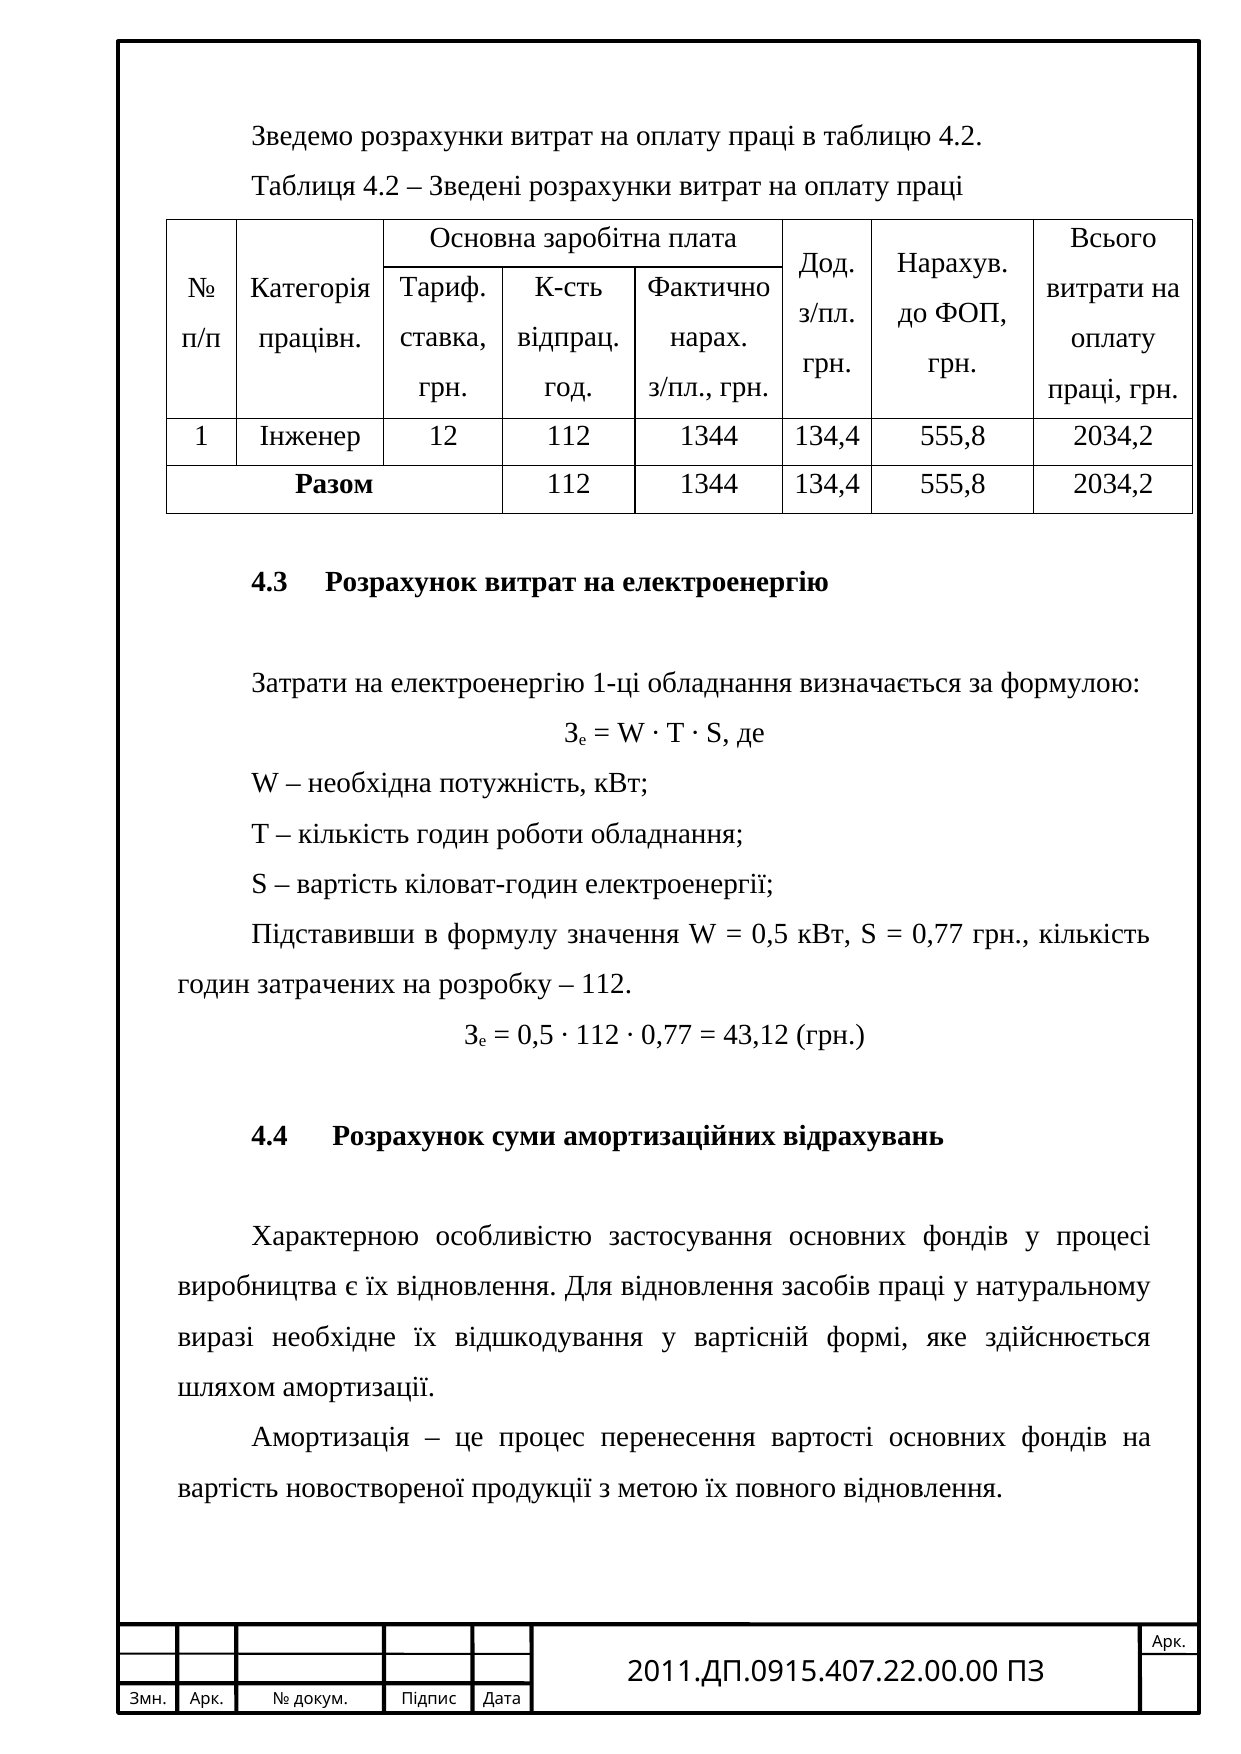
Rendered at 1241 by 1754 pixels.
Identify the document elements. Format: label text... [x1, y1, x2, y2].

text Затрати на електроенергію 1-ці обладнання визначається за формулою: [177, 665, 1152, 698]
text T – кількість годин роботи обладнання; [177, 816, 1152, 849]
table_header Основна заробітна плата [384, 220, 782, 266]
table_header Категорія працівн. [237, 220, 383, 417]
table_cell Тариф. ставка, грн. [384, 268, 502, 417]
text W – необхідна потужність, кВт; [177, 765, 1152, 799]
text S – вартість кіловат-годин електроенергії; [177, 866, 1152, 899]
text Характерною особливістю застосування основних фондів у процесі виробництва є їх відновлення. Для відновлення засобів праці у натуральному виразі необхідне їх відшкодування у вартісній формі, яке здійснюється шляхом амортизації. [177, 1218, 1152, 1403]
table_cell 555,8 [872, 419, 1033, 465]
table_cell Фактично нарах. з/пл., грн. [636, 268, 782, 417]
text Амортизація – це процес перенесення вартості основних фондів на вартість новоствореної продукції з метою їх повного відновлення. [177, 1419, 1152, 1503]
table_cell 1 [167, 419, 236, 465]
text Таблиця 4.2 – Зведені розрахунки витрат на оплату праці [177, 168, 1152, 202]
table_cell Інженер [237, 419, 383, 465]
text Зе = 0,5 ∙ 112 ∙ 0,77 = 43,12 (грн.) [177, 1017, 1152, 1051]
table_header № п/п [167, 220, 236, 417]
table_cell 1344 [636, 419, 782, 465]
table_cell 134,4 [783, 419, 871, 465]
table_cell 112 [503, 466, 634, 513]
list Розрахунок витрат на електроенергію [177, 564, 1152, 598]
table_cell 2034,2 [1034, 419, 1192, 465]
list Розрахунок суми амортизаційних відрахувань [177, 1118, 1152, 1151]
table_header Всього витрати на оплату праці, грн. [1034, 220, 1192, 417]
text Підставивши в формулу значення W = 0,5 кВт, S = 0,77 грн., кількість годин затрачених на розробку – 112. [177, 916, 1152, 1000]
table_cell 112 [503, 419, 634, 465]
table_cell 12 [384, 419, 502, 465]
table_cell 555,8 [872, 466, 1033, 513]
table_cell 134,4 [783, 466, 871, 513]
table_cell К-сть відпрац. год. [503, 268, 634, 417]
table_cell 1344 [636, 466, 782, 513]
table_cell 2034,2 [1034, 466, 1192, 513]
table_header Дод. з/пл. грн. [783, 220, 871, 417]
text Зведемо розрахунки витрат на оплату праці в таблицю 4.2. [177, 118, 1152, 152]
table_header Нарахув. до ФОП, грн. [872, 220, 1033, 417]
text Зе = W ∙ T ∙ S, де [177, 715, 1152, 749]
table_cell Разом [167, 466, 502, 513]
